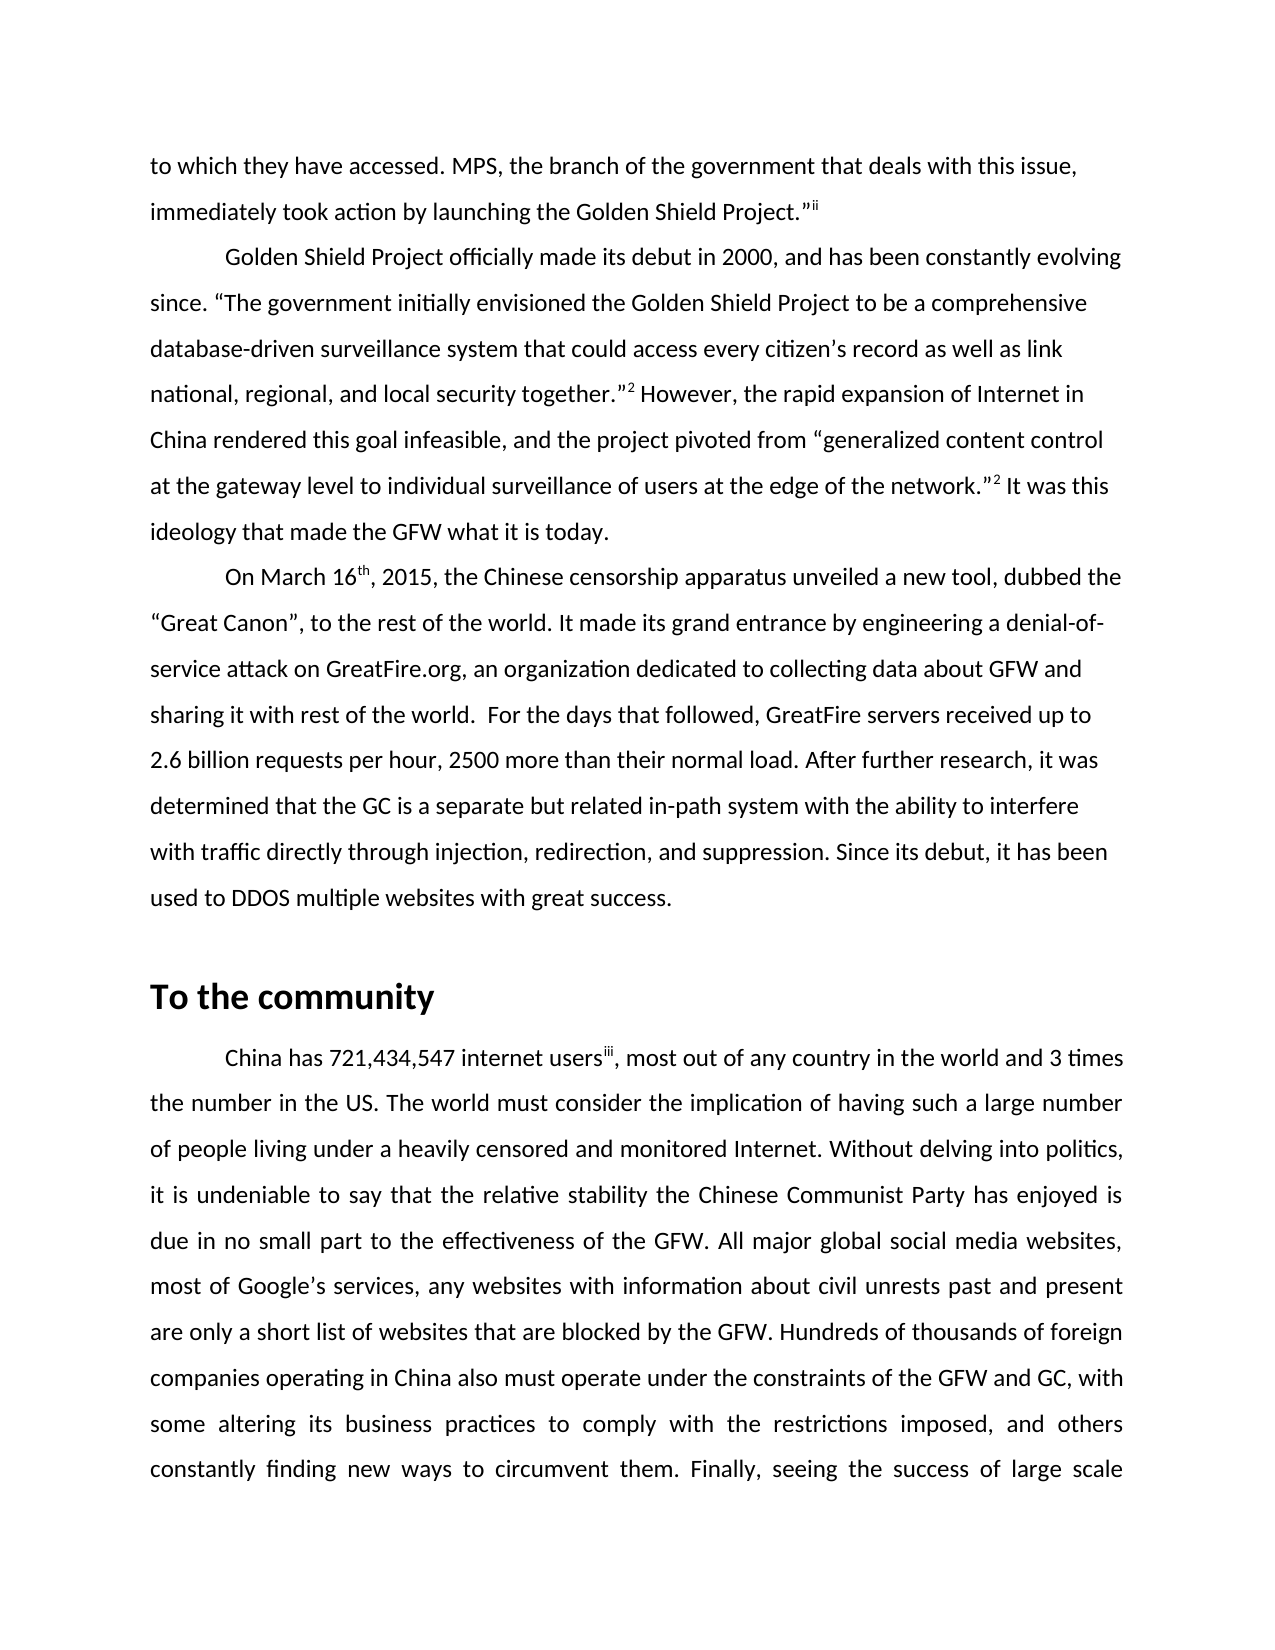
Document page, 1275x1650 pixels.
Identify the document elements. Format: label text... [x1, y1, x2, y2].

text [150, 1042, 1125, 1484]
text On March 16th, 2015, the Chinese censorship apparatus unveiled a new tool, dubbed the “Great Canon”, to the rest of the world. It made its grand entrance by engineering a denial-of-service attack on GreatFire.org, an organization dedicated to collecting data about GFW and sharing it with rest of the world. For the days that followed, GreatFire servers received up to 2.6 billion requests per hour, 2500 more than their normal load. After further research, it was determined that the GC is a separate but related in-path system with the ability to interfere with traffic directly through injection, redirection, and suppression. Since its debut, it has been used to DDOS multiple websites with great success. [150, 562, 1125, 912]
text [150, 150, 1125, 226]
text To the community [150, 973, 1125, 1019]
text Golden Shield Project officially made its debut in 2000, and has been constantly evolving since. “The government initially envisioned the Golden Shield Project to be a comprehensive database-driven surveillance system that could access every citizen’s record as well as link national, regional, and local security together.”2 However, the rapid expansion of Internet in China rendered this goal infeasible, and the project pivoted from “generalized content control at the gateway level to individual surveillance of users at the edge of the network.”2 It was this ideology that made the GFW what it is today. [150, 241, 1125, 546]
